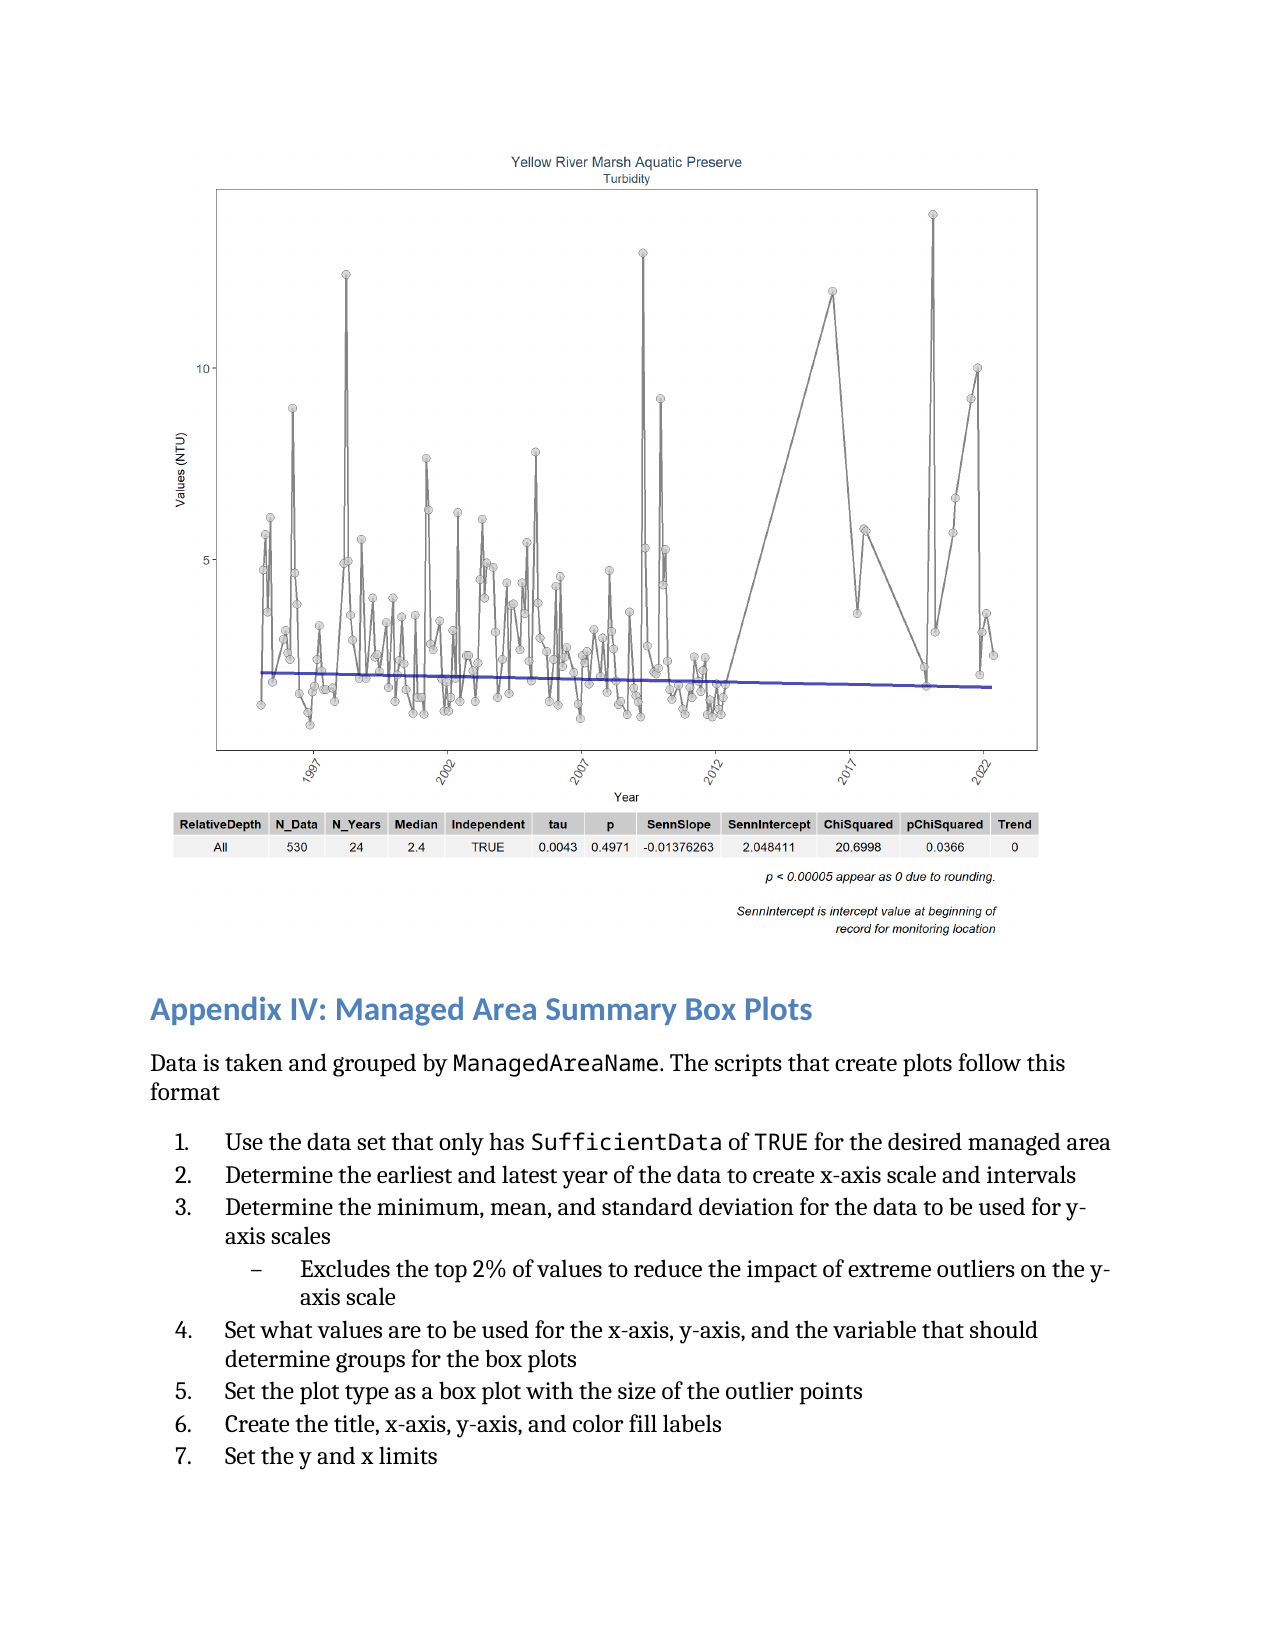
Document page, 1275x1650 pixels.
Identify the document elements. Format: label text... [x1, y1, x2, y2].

picture [168, 150, 1044, 938]
subtitle Appendix IV: Managed Area Summary Box Plots [150, 987, 1125, 1028]
list Set what values are to be used for the x-axis, y-axis, and the variable that should determine groups for the box plots [175, 1316, 1125, 1373]
list Set the y and x limits [175, 1442, 1125, 1471]
list Create the title, x-axis, y-axis, and color fill labels [175, 1409, 1125, 1438]
list Excludes the top 2% of values to reduce the impact of extreme outliers on the y-axis scale [250, 1254, 1125, 1312]
list Determine the earliest and latest year of the data to create x-axis scale and intervals [175, 1161, 1125, 1189]
list Use the data set that only has SufficientData of TRUE for the desired managed area [175, 1126, 1125, 1157]
list Determine the minimum, mean, and standard deviation for the data to be used for y-axis scales [175, 1193, 1125, 1251]
list Set the plot type as a box plot with the size of the outlier points [175, 1377, 1125, 1406]
text Data is taken and grouped by ManagedAreaName. The scripts that create plots follow this format [150, 1047, 1125, 1107]
